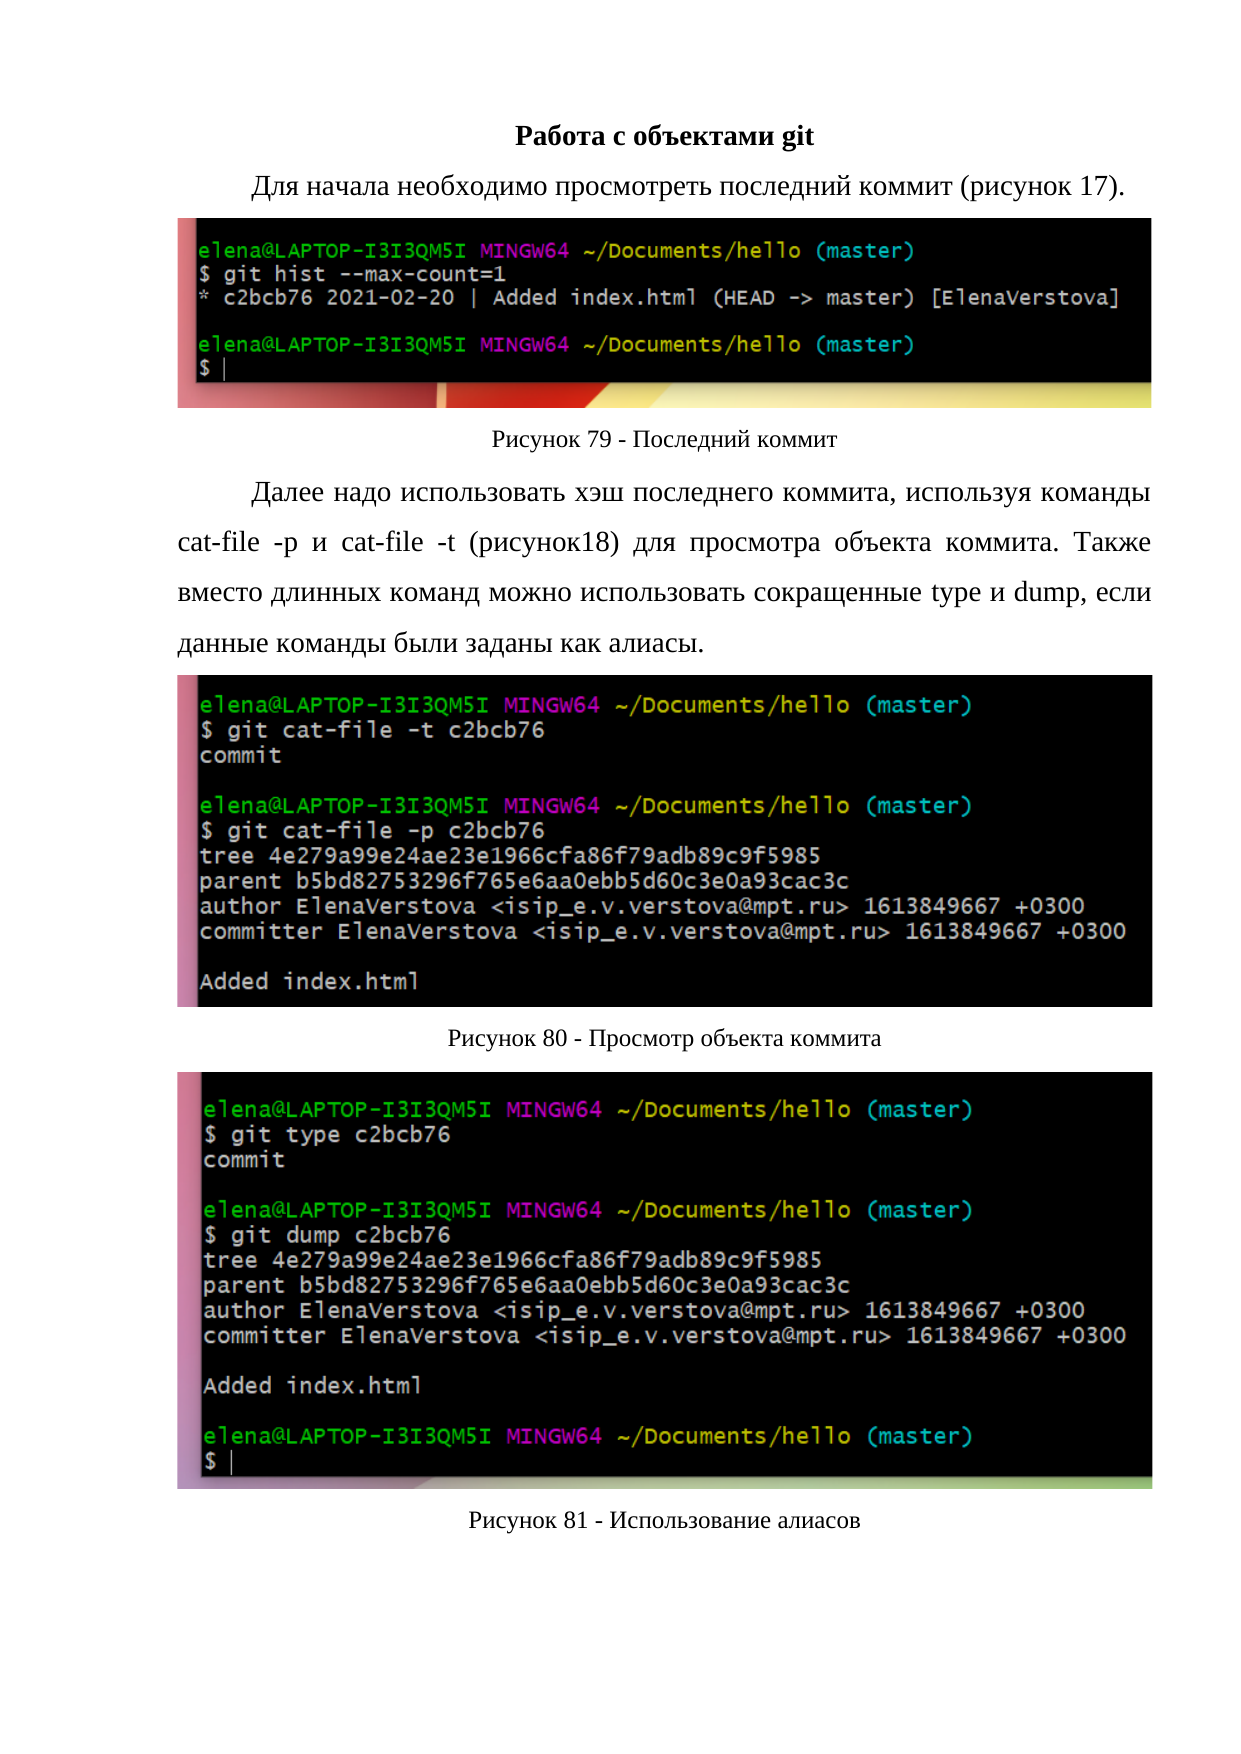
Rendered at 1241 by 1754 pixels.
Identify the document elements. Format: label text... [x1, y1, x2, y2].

text Рисунок 81 - Использование алиасов [177, 1505, 1152, 1534]
picture [177, 675, 1153, 1007]
picture [177, 1072, 1153, 1489]
text Для начала необходимо просмотреть последний коммит (рисунок 17). [177, 168, 1152, 202]
subtitle Работа с объектами git [177, 118, 1152, 152]
text Рисунок 79 - Последний коммит [177, 424, 1152, 453]
picture [177, 218, 1152, 408]
text Рисунок 80 - Просмотр объекта коммита [177, 1023, 1152, 1052]
text Далее надо использовать хэш последнего коммита, используя команды cat-file -p и cat-file -t (рисунок18) для просмотра объекта коммита. Также вместо длинных команд можно использовать сокращенные type и dump, если данные команды были заданы как алиасы. [177, 474, 1152, 658]
